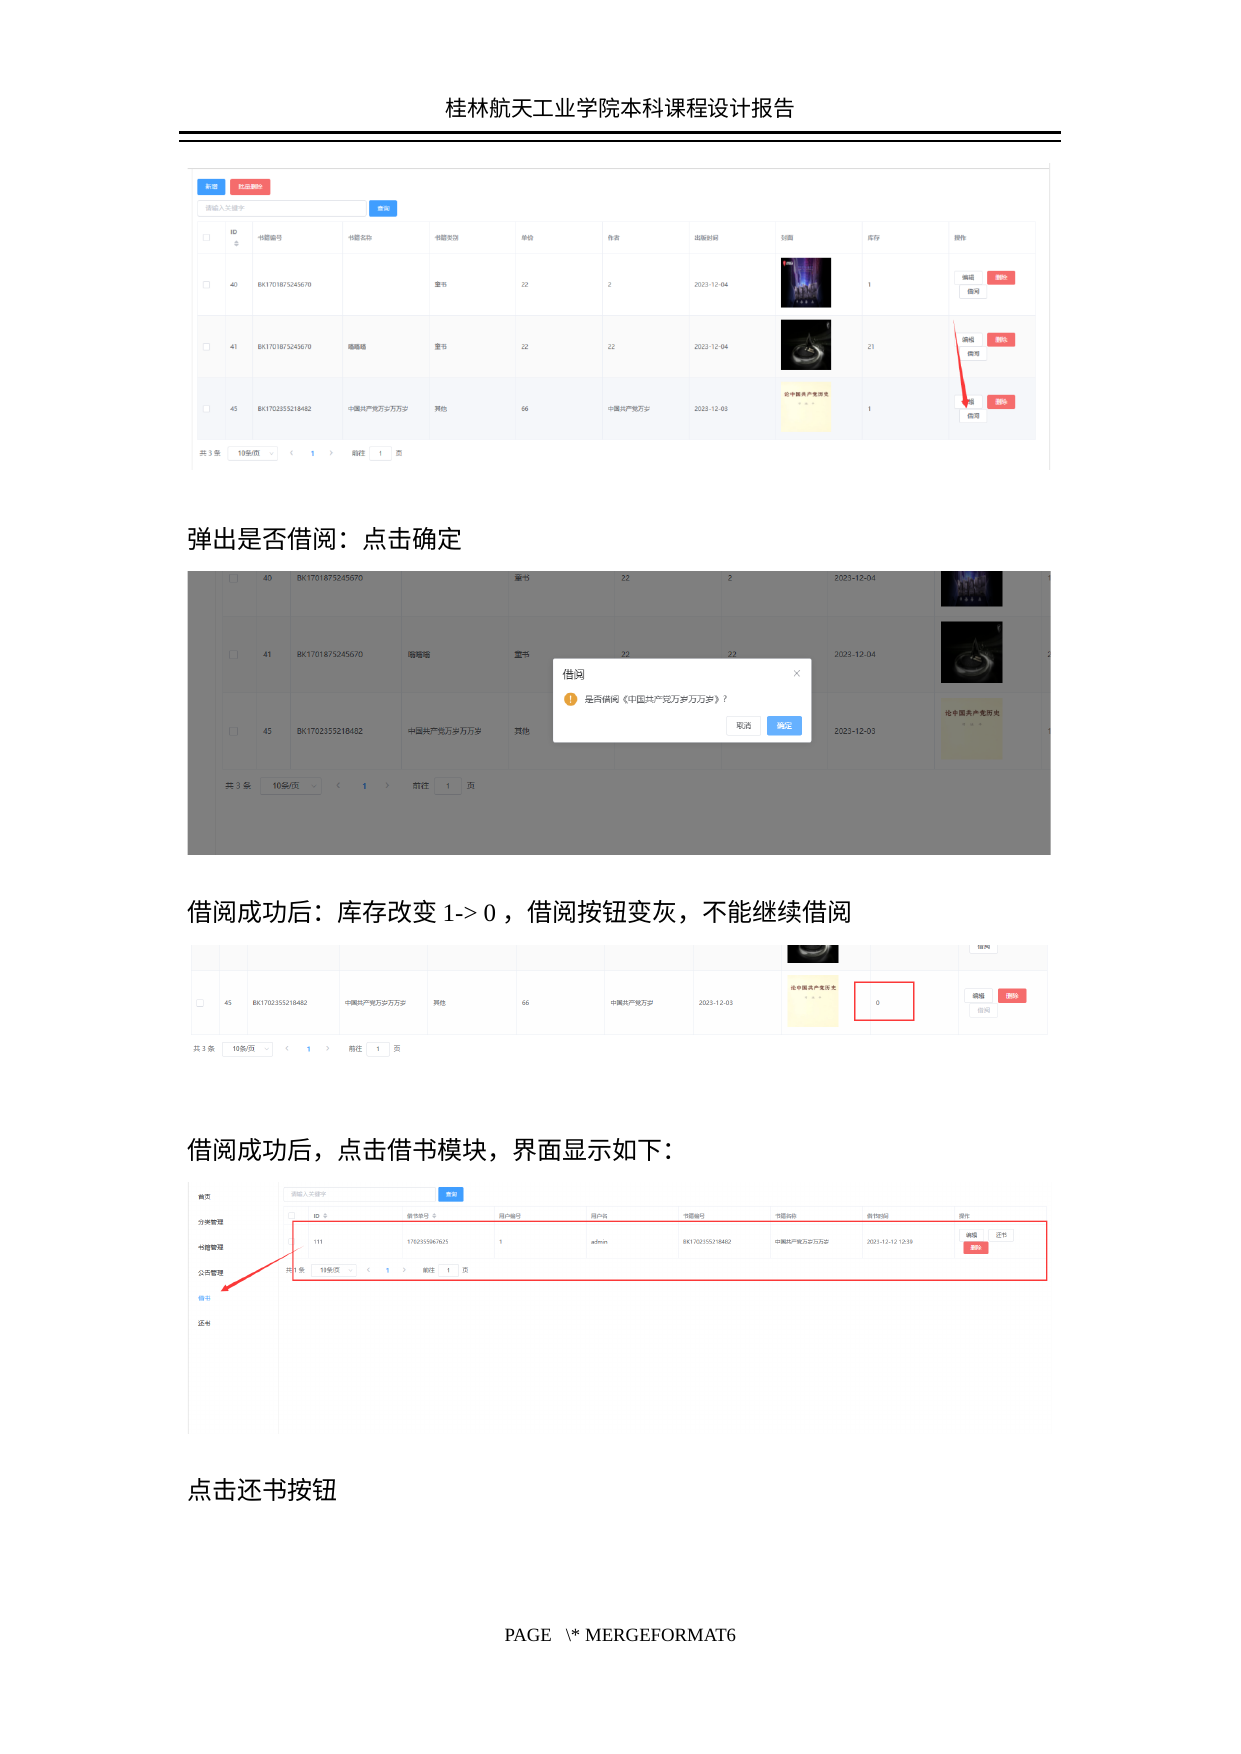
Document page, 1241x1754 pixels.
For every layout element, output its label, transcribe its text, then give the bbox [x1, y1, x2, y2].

text 借阅成功后，点击借书模块，界面显示如下： [187, 1115, 1053, 1183]
text 弹出是否借阅：点击确定 [187, 503, 1053, 571]
picture [187, 1182, 1052, 1434]
picture [187, 163, 1051, 470]
text 借阅成功后：库存改变1-> 0 ，借阅按钮变灰，不能继续借阅 [187, 877, 1053, 945]
text 点击还书按钮 [187, 1454, 1053, 1522]
picture [187, 945, 1052, 1101]
picture [187, 571, 1051, 855]
